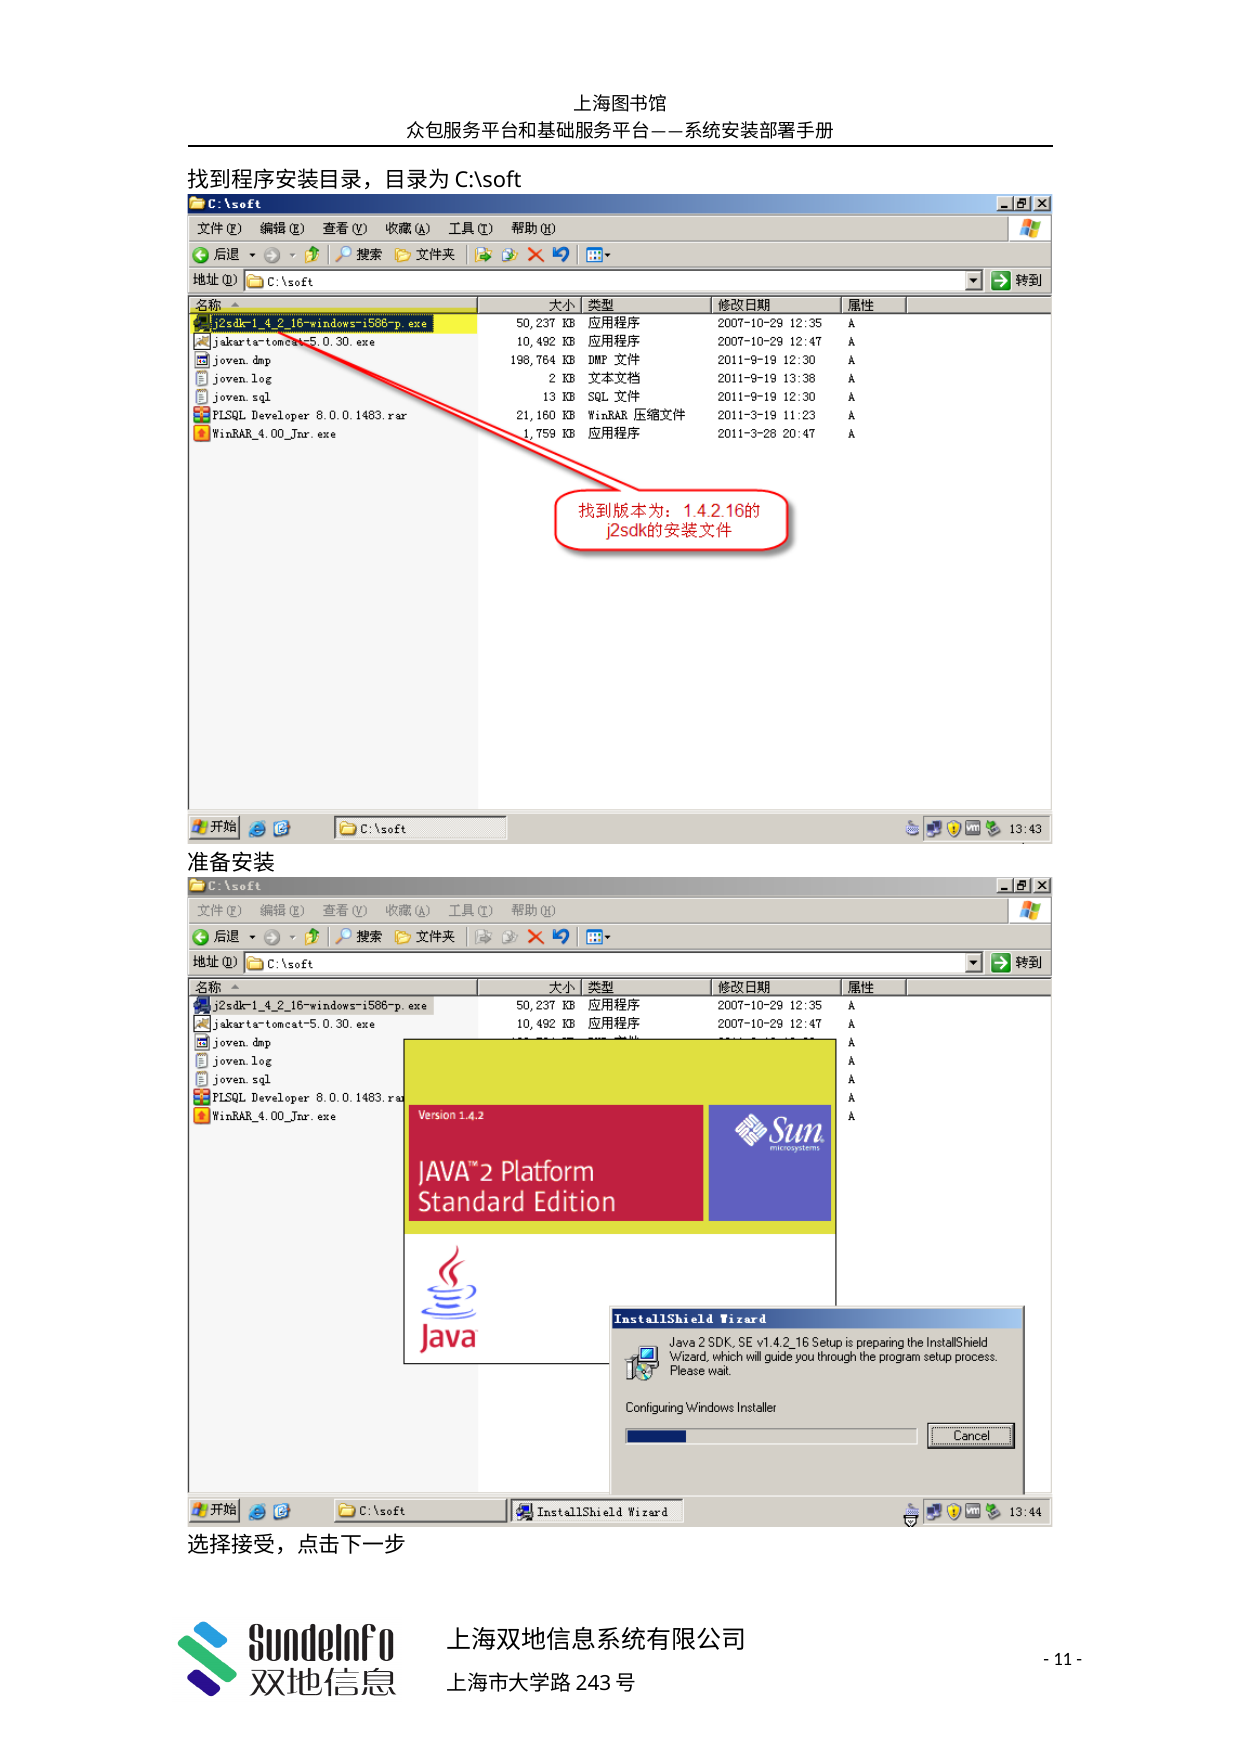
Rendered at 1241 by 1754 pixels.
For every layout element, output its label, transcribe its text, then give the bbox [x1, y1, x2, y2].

picture [172, 1615, 403, 1702]
picture [187, 194, 1053, 844]
text 准备安装 [187, 844, 1053, 877]
picture [187, 877, 1053, 1527]
text 选择接受，点击下一步 [187, 1527, 1053, 1559]
text 找到程序安装目录，目录为C:\soft [187, 162, 1053, 194]
